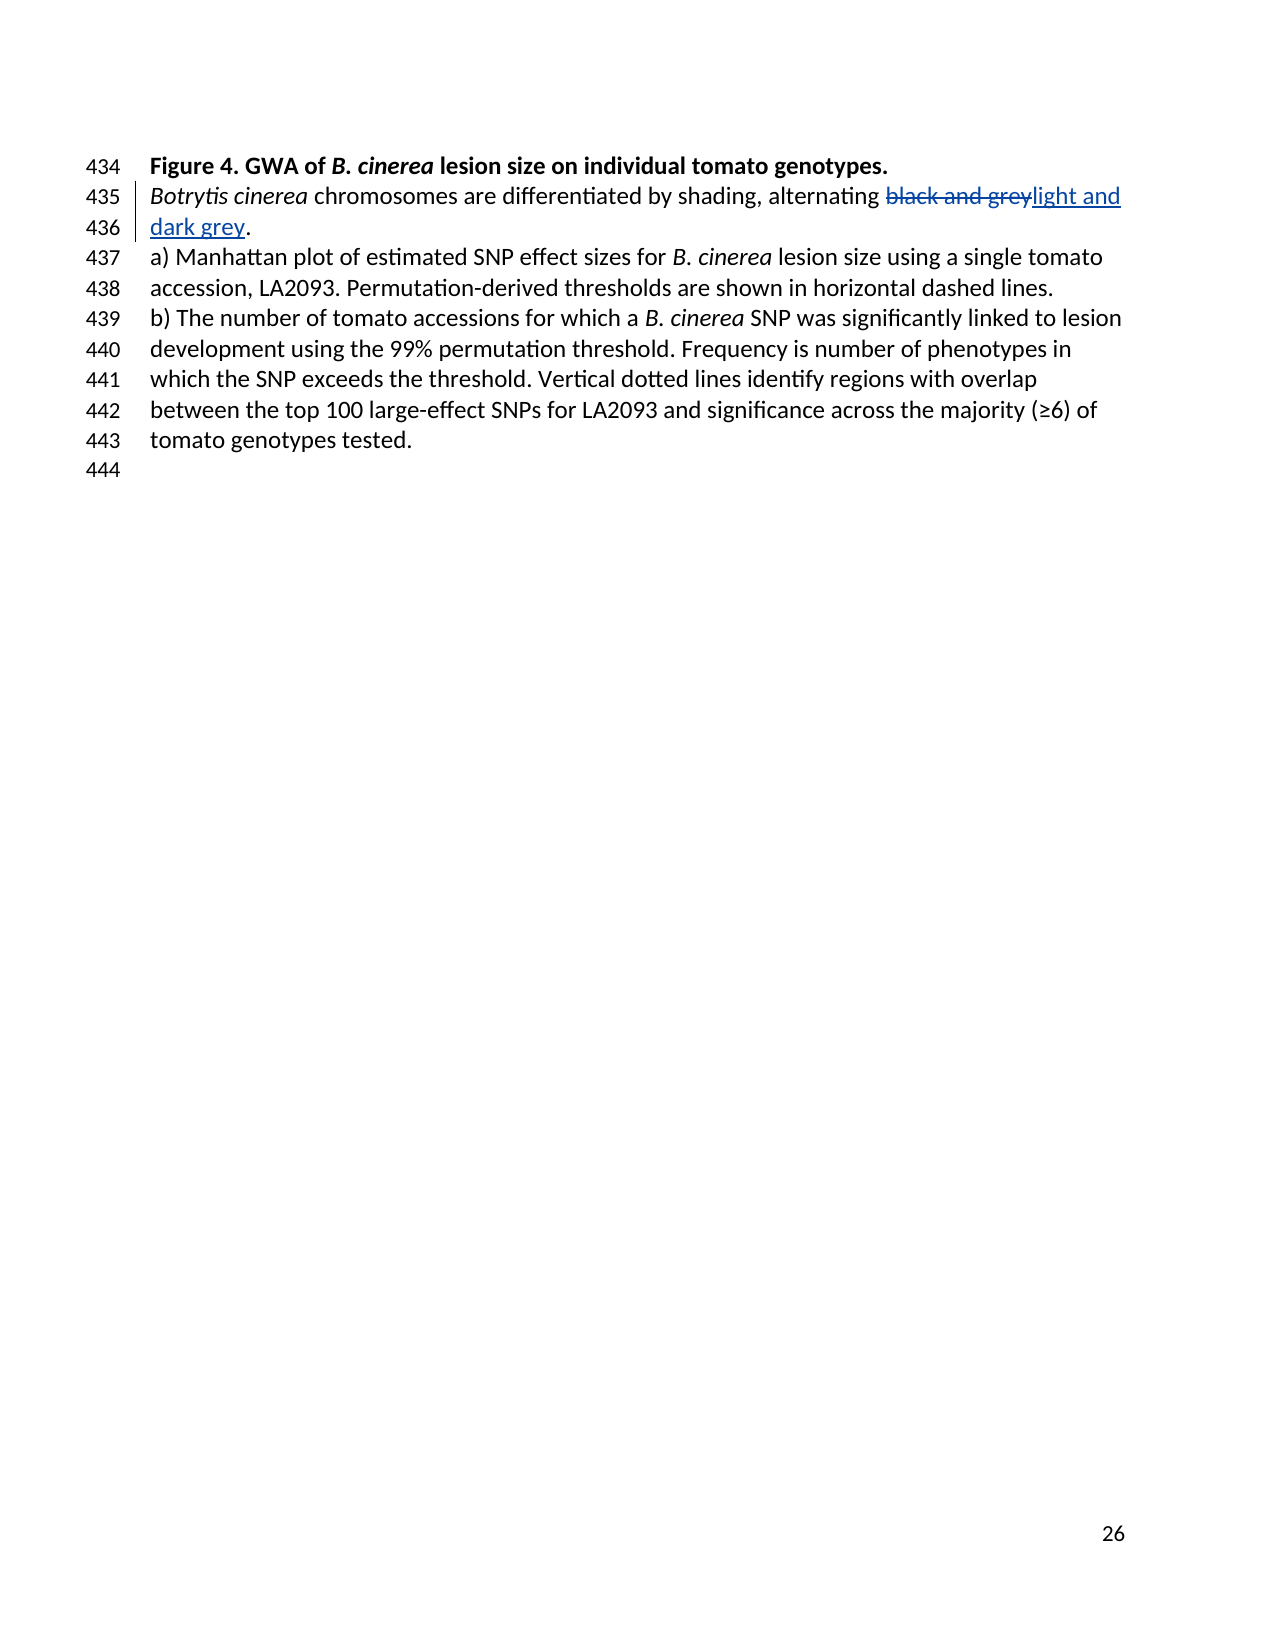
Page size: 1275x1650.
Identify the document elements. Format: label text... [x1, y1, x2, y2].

text Figure 4. GWA of B. cinerea lesion size on individual tomato genotypes. [150, 150, 1125, 181]
text Botrytis cinerea chromosomes are differentiated by shading, alternating . [150, 181, 1125, 242]
text b) The number of tomato accessions for which a B. cinerea SNP was significantly linked to lesion development using the 99% permutation threshold. Frequency is number of phenotypes in which the SNP exceeds the threshold. Vertical dotted lines identify regions with overlap between the top 100 large-effect SNPs for LA2093 and significance across the majority (≥6) of tomato genotypes tested. [150, 303, 1125, 455]
text a) Manhattan plot of estimated SNP effect sizes for B. cinerea lesion size using a single tomato accession, LA2093. Permutation-derived thresholds are shown in horizontal dashed lines. [150, 242, 1125, 303]
